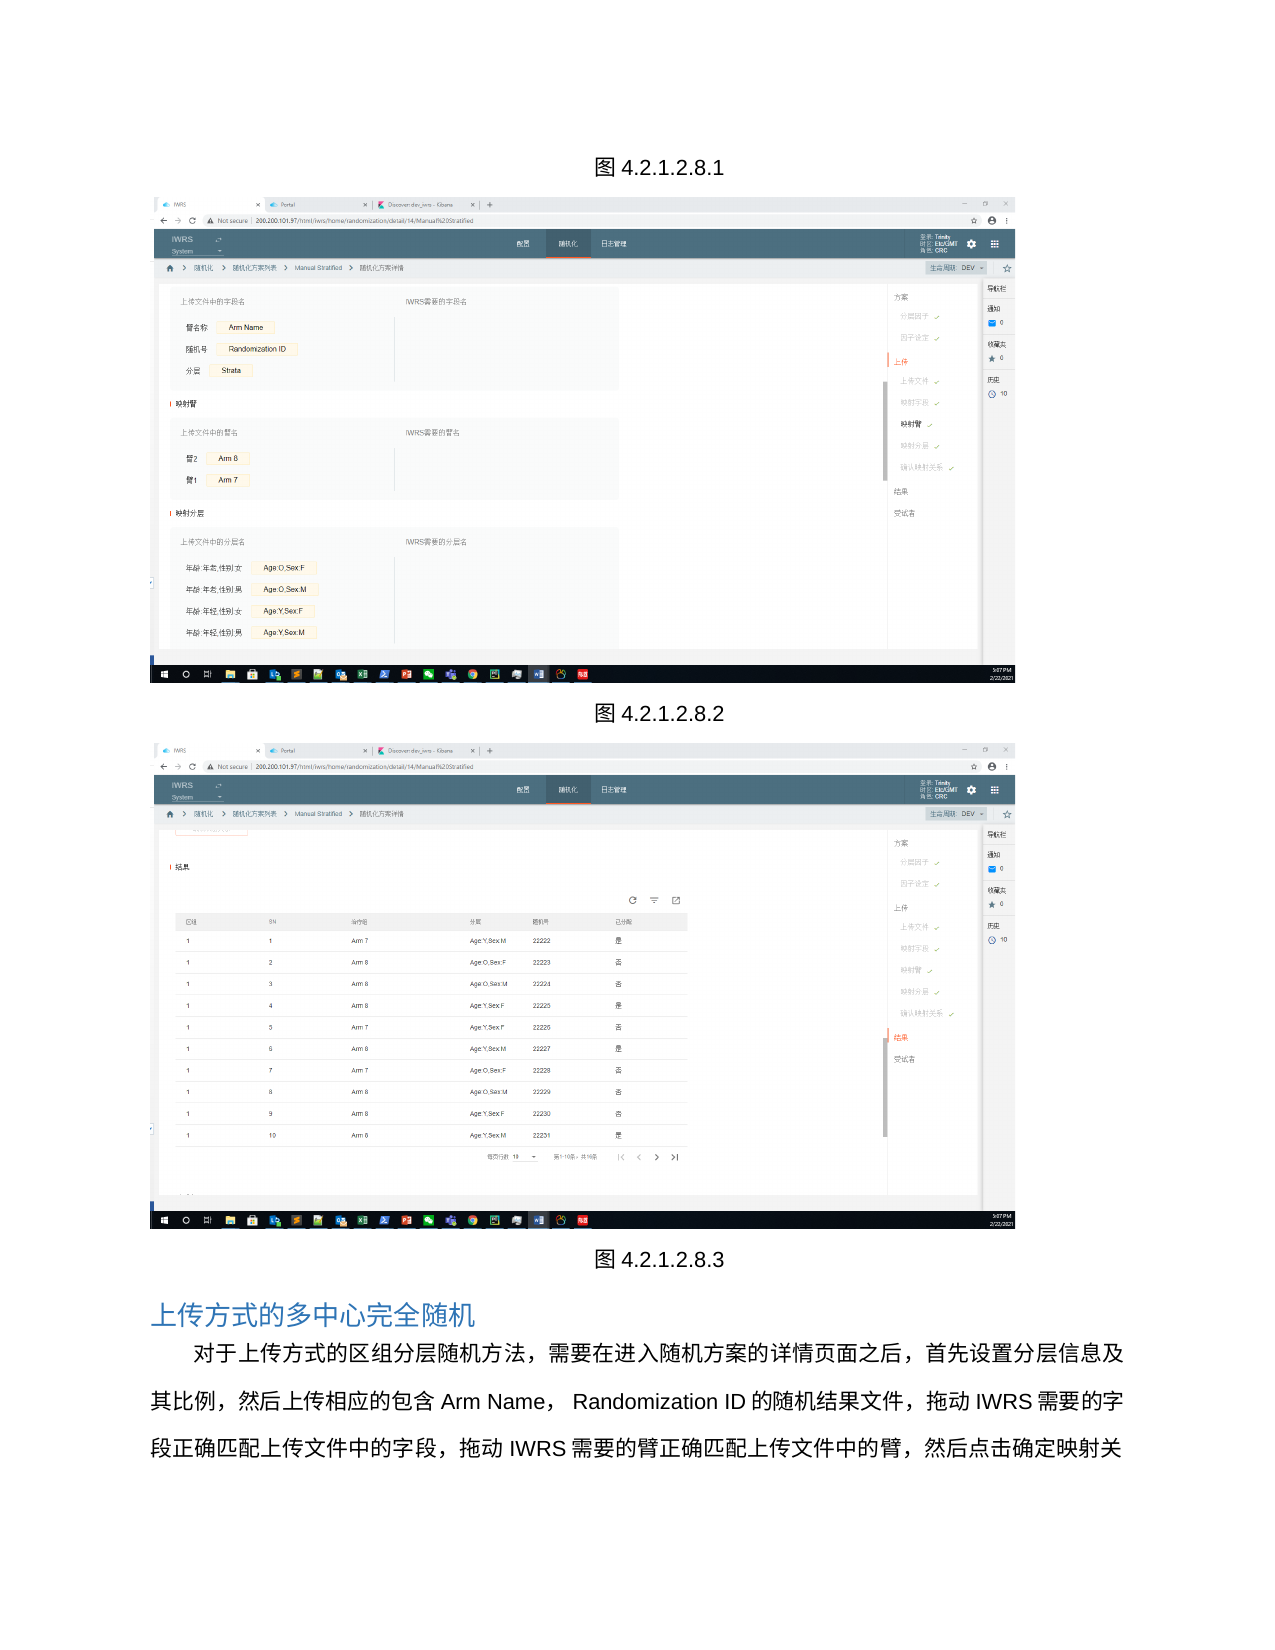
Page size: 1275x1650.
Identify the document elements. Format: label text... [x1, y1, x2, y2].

subtitle 上传方式的多中心完全随机 [150, 1294, 1125, 1333]
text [150, 1336, 1125, 1463]
text 图 4.2.1.2.8.3 [150, 1242, 1125, 1274]
picture [150, 743, 1016, 1229]
text 图 4.2.1.2.8.1 [150, 150, 1125, 182]
text 图 4.2.1.2.8.2 [150, 696, 1125, 728]
picture [150, 197, 1016, 683]
